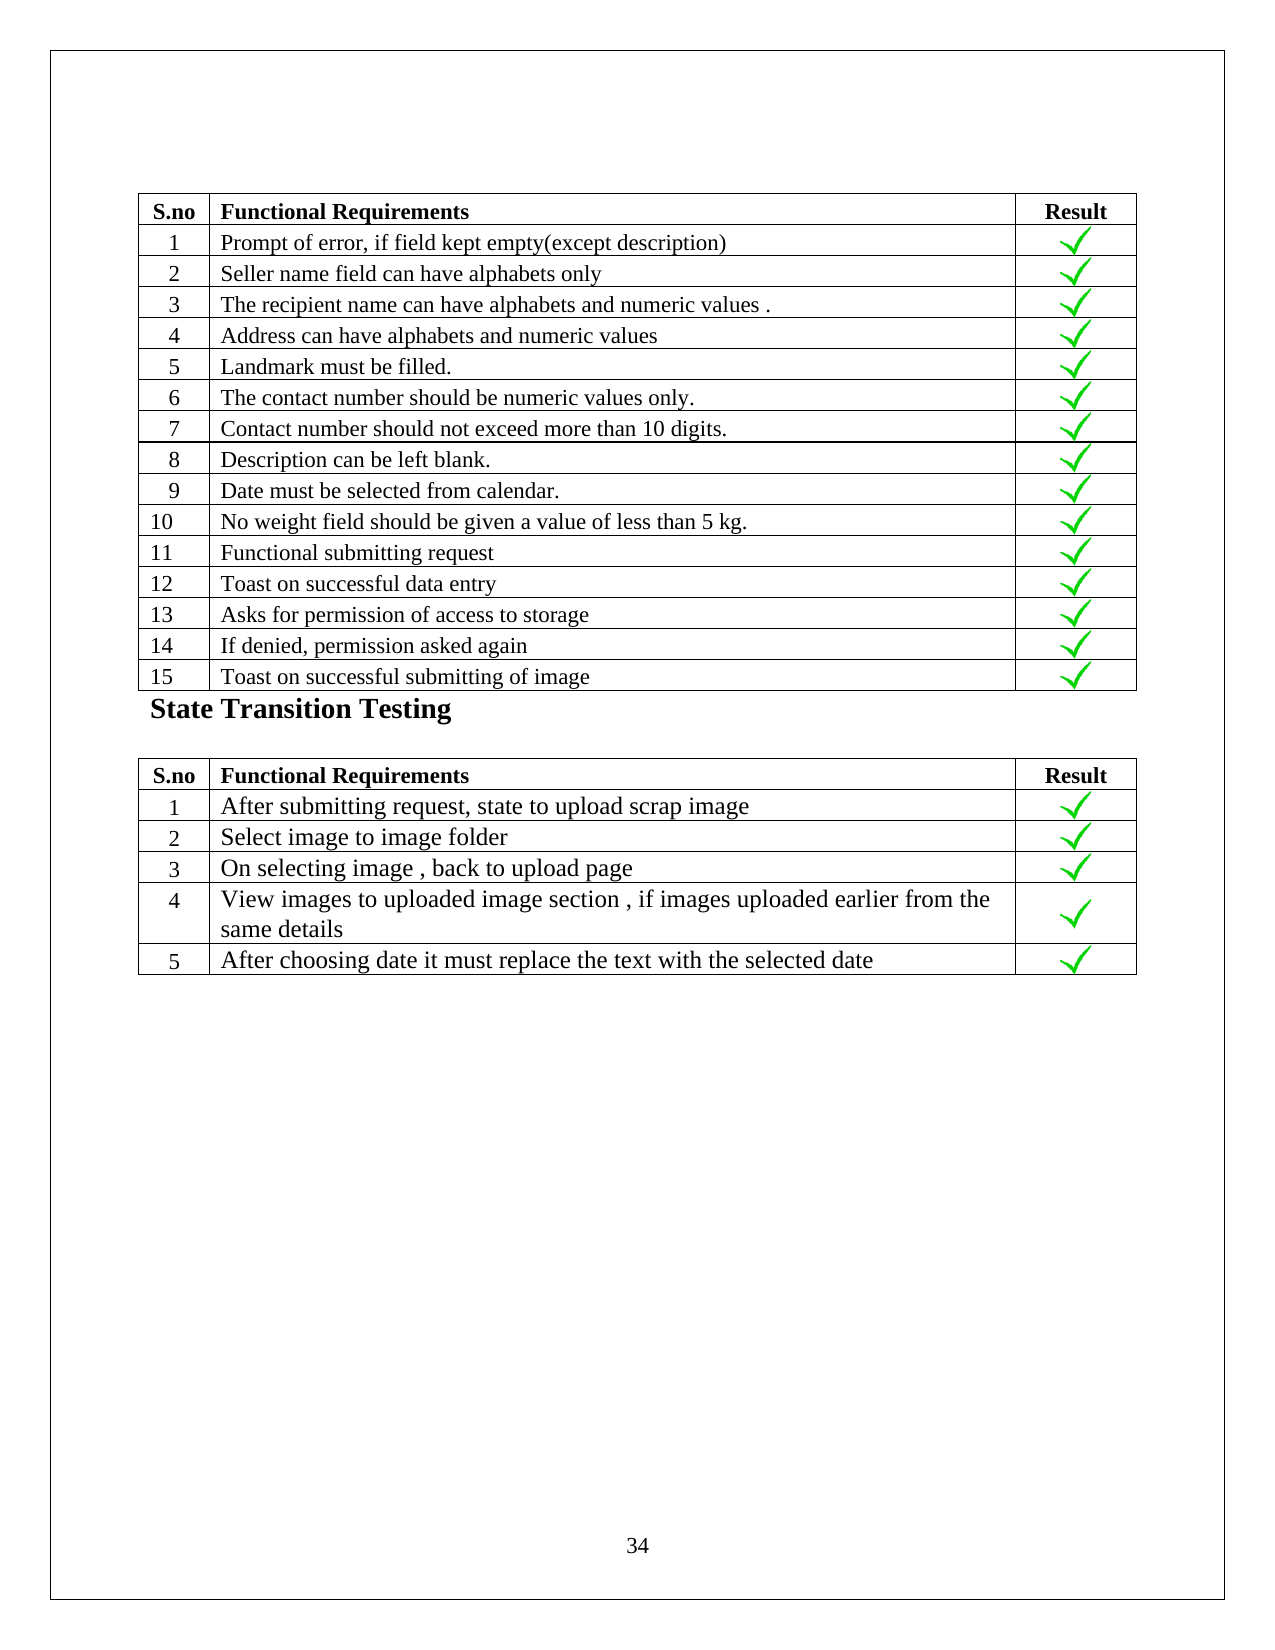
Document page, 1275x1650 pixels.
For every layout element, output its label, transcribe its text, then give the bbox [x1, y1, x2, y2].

table_cell Functional submitting request [210, 536, 1015, 566]
table_header Functional Requirements [210, 759, 1015, 789]
table_cell [1092, 598, 1136, 628]
table_cell Date must be selected from calendar. [210, 474, 1015, 503]
table_cell 4 [139, 318, 209, 348]
table_cell 4 [139, 883, 209, 943]
table_cell [1016, 536, 1060, 566]
picture [1060, 944, 1092, 975]
table_cell 15 [139, 660, 209, 690]
table_cell Contact number should not exceed more than 10 digits. [210, 411, 1015, 441]
table_header Functional Requirements [210, 194, 1015, 224]
table_cell [1092, 505, 1136, 534]
picture [1060, 381, 1092, 411]
table_cell Asks for permission of access to storage [210, 598, 1015, 628]
picture [1060, 821, 1092, 851]
table_cell Seller name field can have alphabets only [210, 256, 1015, 286]
table_cell Toast on successful submitting of image [210, 660, 1015, 690]
table_cell [1016, 852, 1060, 882]
table_cell 2 [139, 256, 209, 286]
table_cell [1092, 225, 1136, 255]
table_cell [1016, 629, 1060, 659]
picture [1060, 790, 1092, 820]
table_cell [1092, 443, 1136, 472]
table_cell Select image to image folder [210, 821, 1015, 851]
table_cell 7 [139, 411, 209, 441]
table_cell The recipient name can have alphabets and numeric values . [210, 287, 1015, 317]
table_cell Description can be left blank. [210, 443, 1015, 472]
table_cell [1016, 380, 1136, 410]
table_cell [1092, 821, 1136, 851]
table_cell 5 [139, 944, 209, 974]
picture [1060, 852, 1092, 882]
table_cell [1016, 349, 1136, 379]
table_cell [1016, 225, 1060, 255]
table_cell 1 [139, 225, 209, 255]
table_cell 3 [139, 852, 209, 882]
text State Transition Testing [150, 691, 1125, 724]
table_cell 1 [139, 790, 209, 820]
table_header Result [1016, 759, 1136, 789]
picture [1060, 474, 1092, 504]
picture [1060, 443, 1092, 473]
table_cell [1016, 883, 1136, 943]
table_cell 10 [139, 505, 209, 534]
picture [1060, 536, 1092, 566]
table_cell 3 [139, 287, 209, 317]
table_cell If denied, permission asked again [210, 629, 1015, 659]
table_cell The contact number should be numeric values only. [210, 380, 1015, 410]
table_cell No weight field should be given a value of less than 5 kg. [210, 505, 1015, 534]
table_cell [1092, 852, 1136, 882]
table_cell [1092, 790, 1136, 820]
table_cell [1016, 598, 1060, 628]
picture [1060, 598, 1092, 628]
table_cell [1092, 474, 1136, 503]
table_cell [1092, 944, 1136, 974]
table_header Result [1016, 194, 1136, 224]
table_cell After choosing date it must replace the text with the selected date [210, 944, 1015, 974]
table_cell [1016, 790, 1060, 820]
table_cell 5 [139, 349, 209, 379]
table_cell [1092, 567, 1136, 597]
table_cell [1092, 256, 1136, 286]
table_cell [1016, 443, 1060, 472]
picture [1060, 505, 1092, 535]
table_cell [1092, 660, 1136, 690]
table_header S.no [139, 194, 209, 224]
table_cell Toast on successful data entry [210, 567, 1015, 597]
table_cell 8 [139, 443, 209, 472]
table_cell [1016, 411, 1136, 441]
table_cell [1016, 660, 1060, 690]
table_cell Prompt of error, if field kept empty(except description) [210, 225, 1015, 255]
table_cell 14 [139, 629, 209, 659]
table_header S.no [139, 759, 209, 789]
table_cell [1016, 287, 1060, 317]
table_cell On selecting image , back to upload page [210, 852, 1015, 882]
table_cell 12 [139, 567, 209, 597]
table_cell [1016, 256, 1060, 286]
table_cell [1016, 505, 1060, 534]
table_cell [1092, 629, 1136, 659]
picture [1060, 629, 1092, 659]
picture [1060, 567, 1092, 597]
table_cell Address can have alphabets and numeric values [210, 318, 1015, 348]
table_cell After submitting request, state to upload scrap image [210, 790, 1015, 820]
picture [1060, 412, 1092, 442]
table_cell 9 [139, 474, 209, 503]
table_cell [1016, 318, 1060, 348]
table_cell 6 [139, 380, 209, 410]
table_cell [1092, 318, 1136, 348]
table_cell Landmark must be filled. [210, 349, 1015, 379]
picture [1060, 225, 1092, 349]
table_cell 2 [139, 821, 209, 851]
table_cell [1092, 536, 1136, 566]
table_cell [1016, 474, 1060, 503]
picture [1060, 350, 1092, 380]
table_cell [1092, 287, 1136, 317]
table_cell [1016, 944, 1060, 974]
table_cell View images to uploaded image section , if images uploaded earlier from the same details [210, 883, 1015, 943]
table_cell 13 [139, 598, 209, 628]
table_cell [1016, 821, 1060, 851]
picture [1060, 898, 1092, 929]
table_cell 11 [139, 536, 209, 566]
table_cell [1016, 567, 1060, 597]
picture [1060, 660, 1092, 690]
